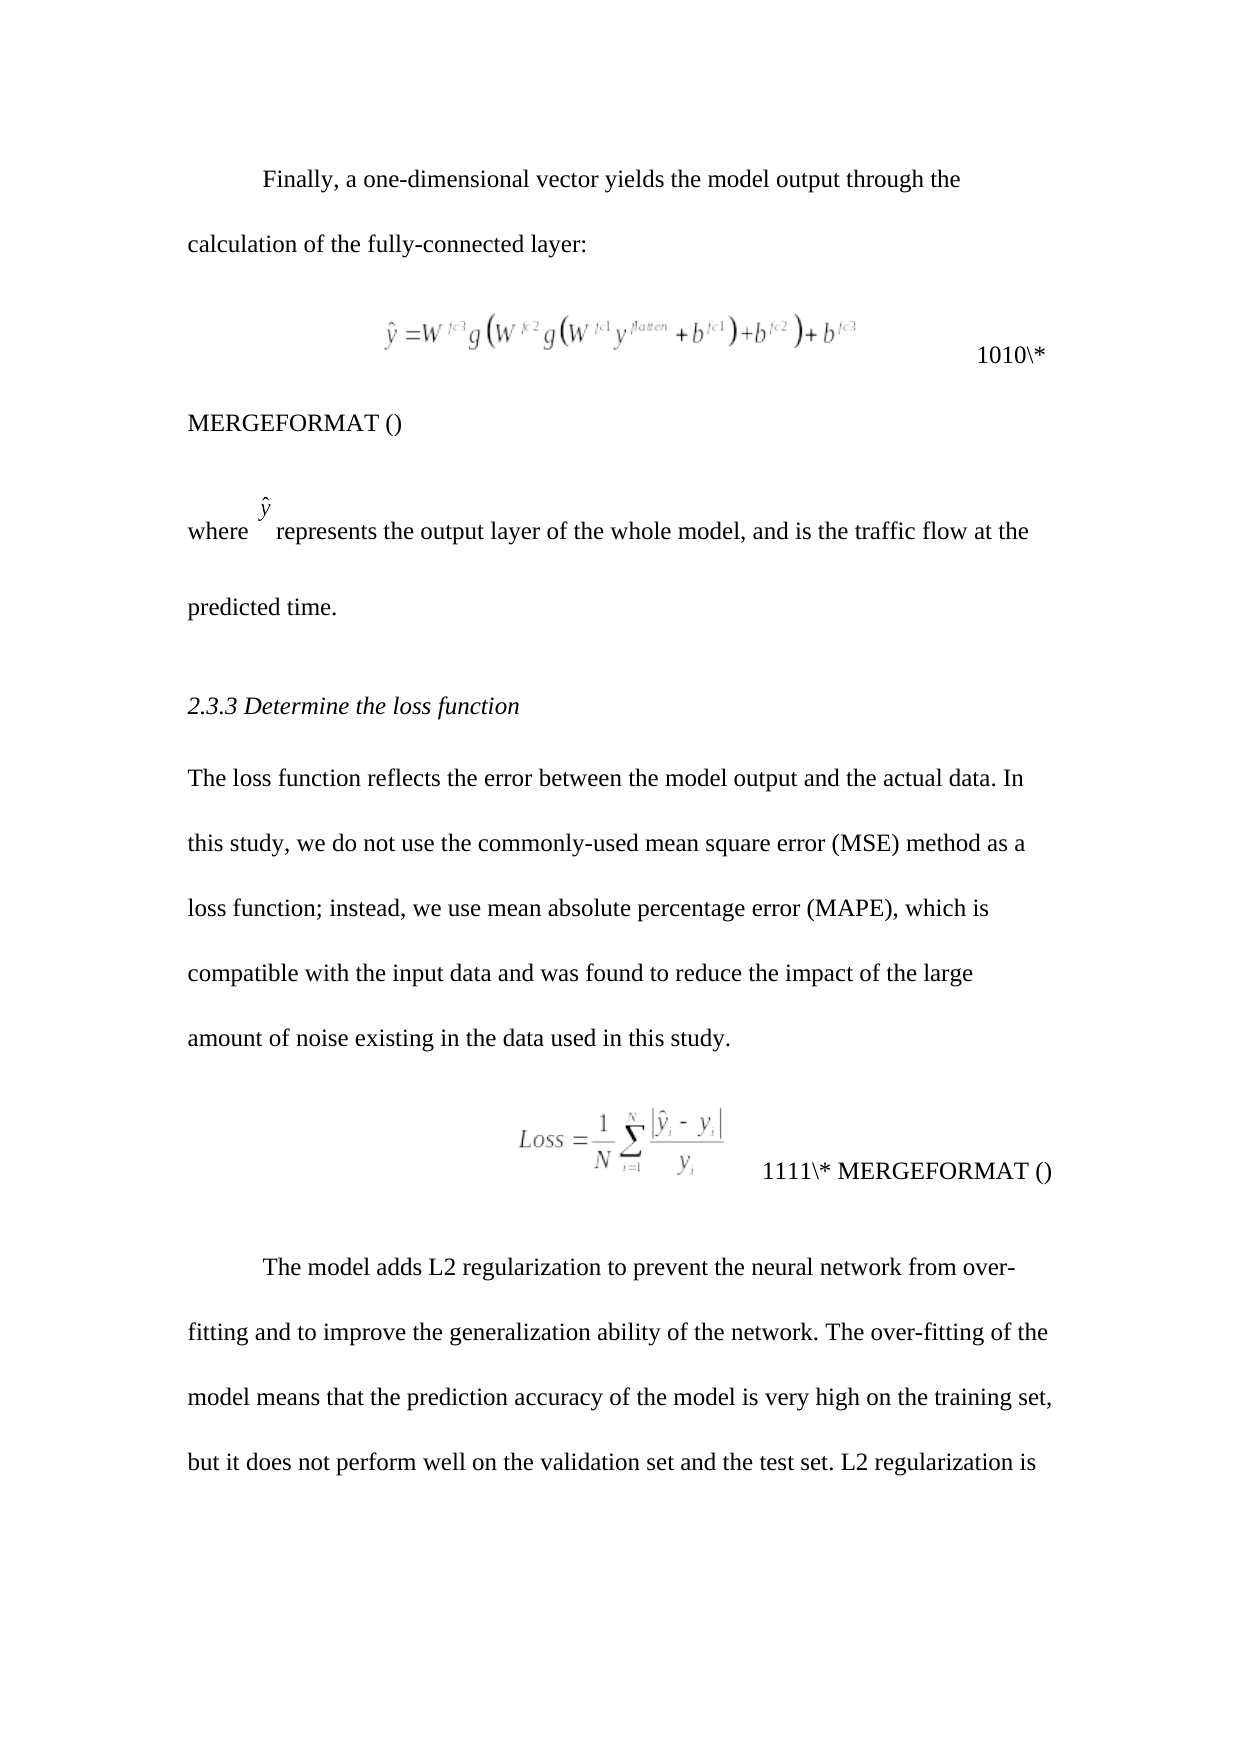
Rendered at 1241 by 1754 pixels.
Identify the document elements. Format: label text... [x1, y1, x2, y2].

subtitle 2.3.3 Determine the loss function [187, 689, 994, 722]
text where represents the output layer of the whole model, and is the traffic flow at the predicted time. [187, 493, 1053, 623]
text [187, 1250, 1053, 1478]
text Finally, a one-dimensional vector yields the model output through the calculation of the fully-connected layer: [187, 162, 1053, 259]
text The loss function reflects the error between the model output and the actual data. In this study, we do not use the commonly-used mean square error (MSE) method as a loss function; instead, we use mean absolute percentage error (MAPE), which is compatible with the input data and was found to reduce the impact of the large amount of noise existing in the data used in this study. [187, 761, 1053, 1053]
